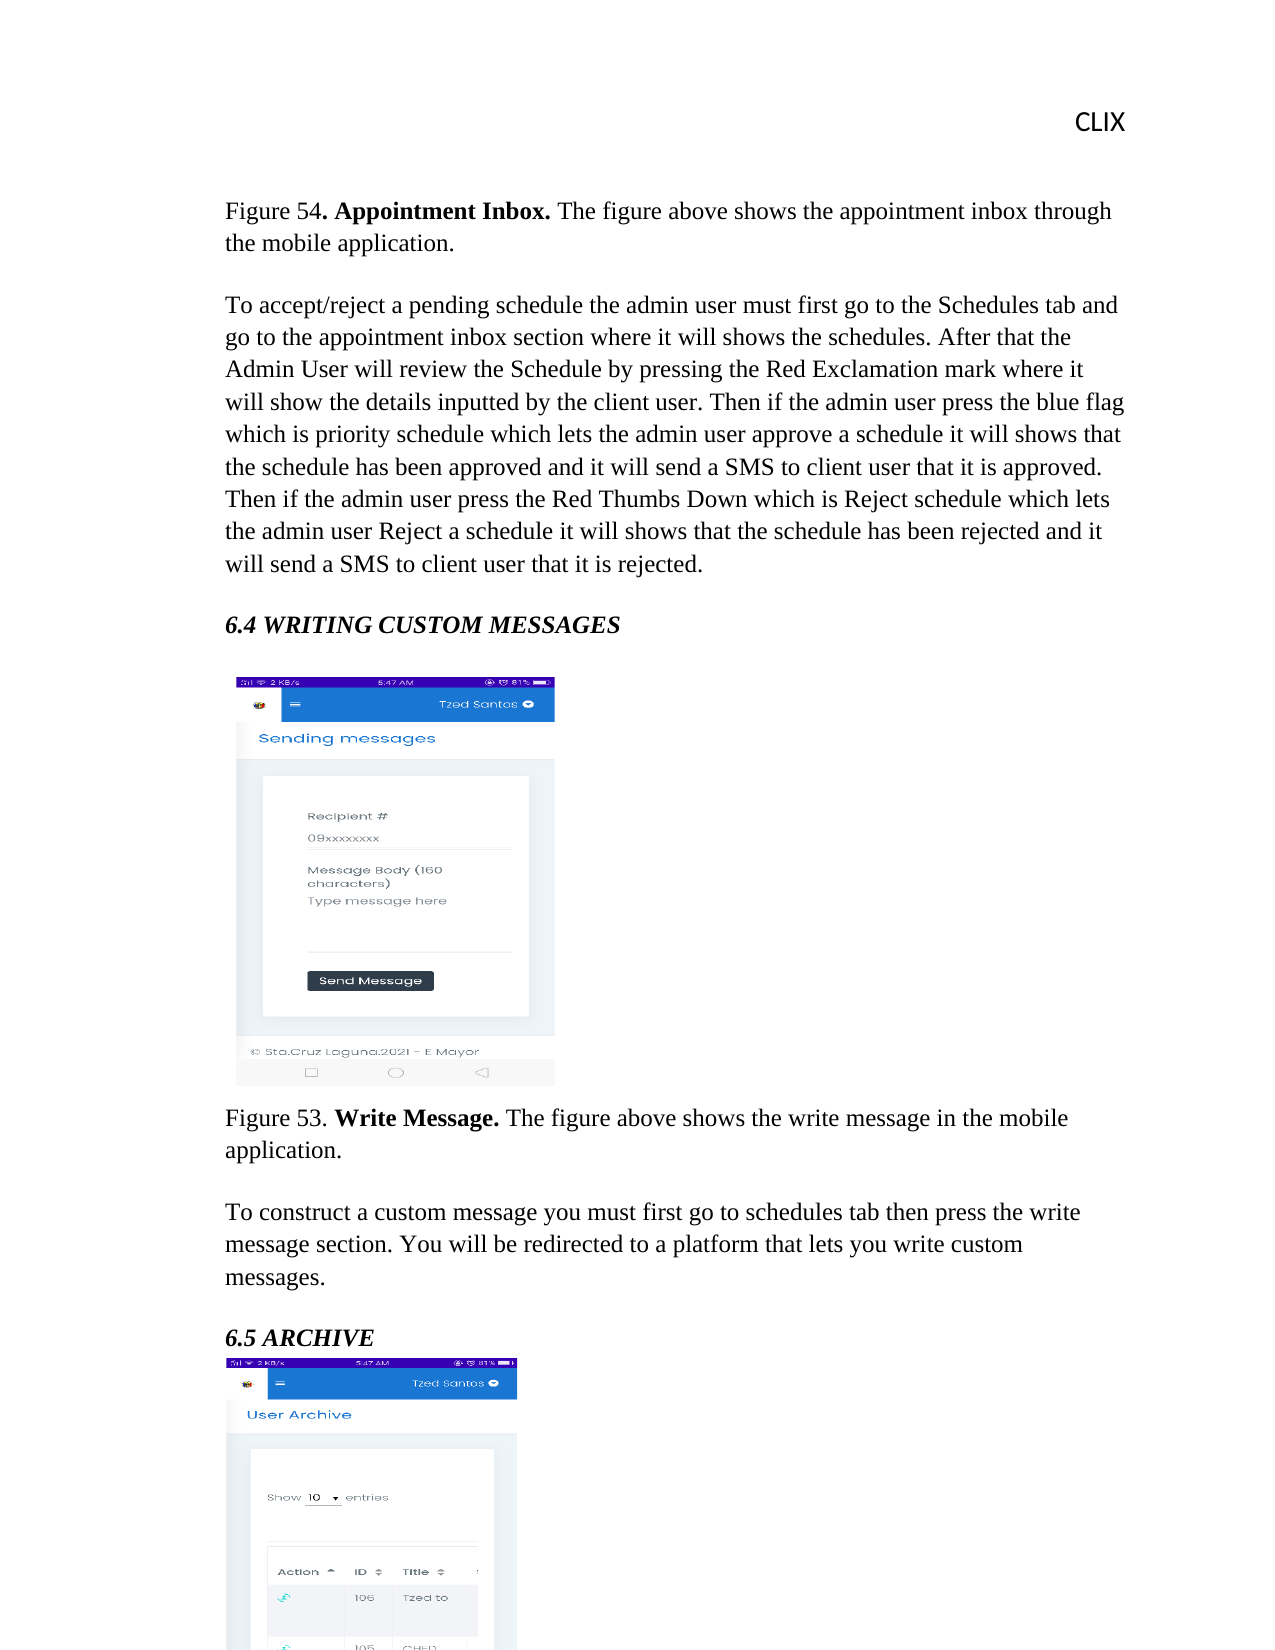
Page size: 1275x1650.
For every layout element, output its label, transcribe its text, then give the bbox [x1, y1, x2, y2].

picture [226, 1358, 518, 1650]
text Figure 54. Appointment Inbox. The figure above shows the appointment inbox through the mobile application. [225, 196, 1125, 257]
text To accept/reject a pending schedule the admin user must first go to the Schedules tab and go to the appointment inbox section where it will shows the schedules. After that the Admin User will review the Schedule by pressing the Red Exclamation mark where it will show the details inputted by the client user. Then if the admin user press the blue flag which is priority schedule which lets the admin user approve a schedule it will shows that the schedule has been approved and it will send a SMS to client user that it is approved. Then if the admin user press the Red Thumbs Down which is Reject schedule which lets the admin user Reject a schedule it will shows that the schedule has been rejected and it will send a SMS to client user that it is rejected. [225, 290, 1125, 578]
picture [236, 677, 555, 1086]
text To construct a custom message you must first go to schedules tab then press the write message section. You will be redirected to a platform that lets you write custom messages. [225, 1197, 1125, 1290]
text 6.4 WRITING CUSTOM MESSAGES [225, 610, 1125, 639]
text 6.5 ARCHIVE [225, 1323, 1125, 1352]
text Figure 53. Write Message. The figure above shows the write message in the mobile application. [225, 1103, 1125, 1164]
